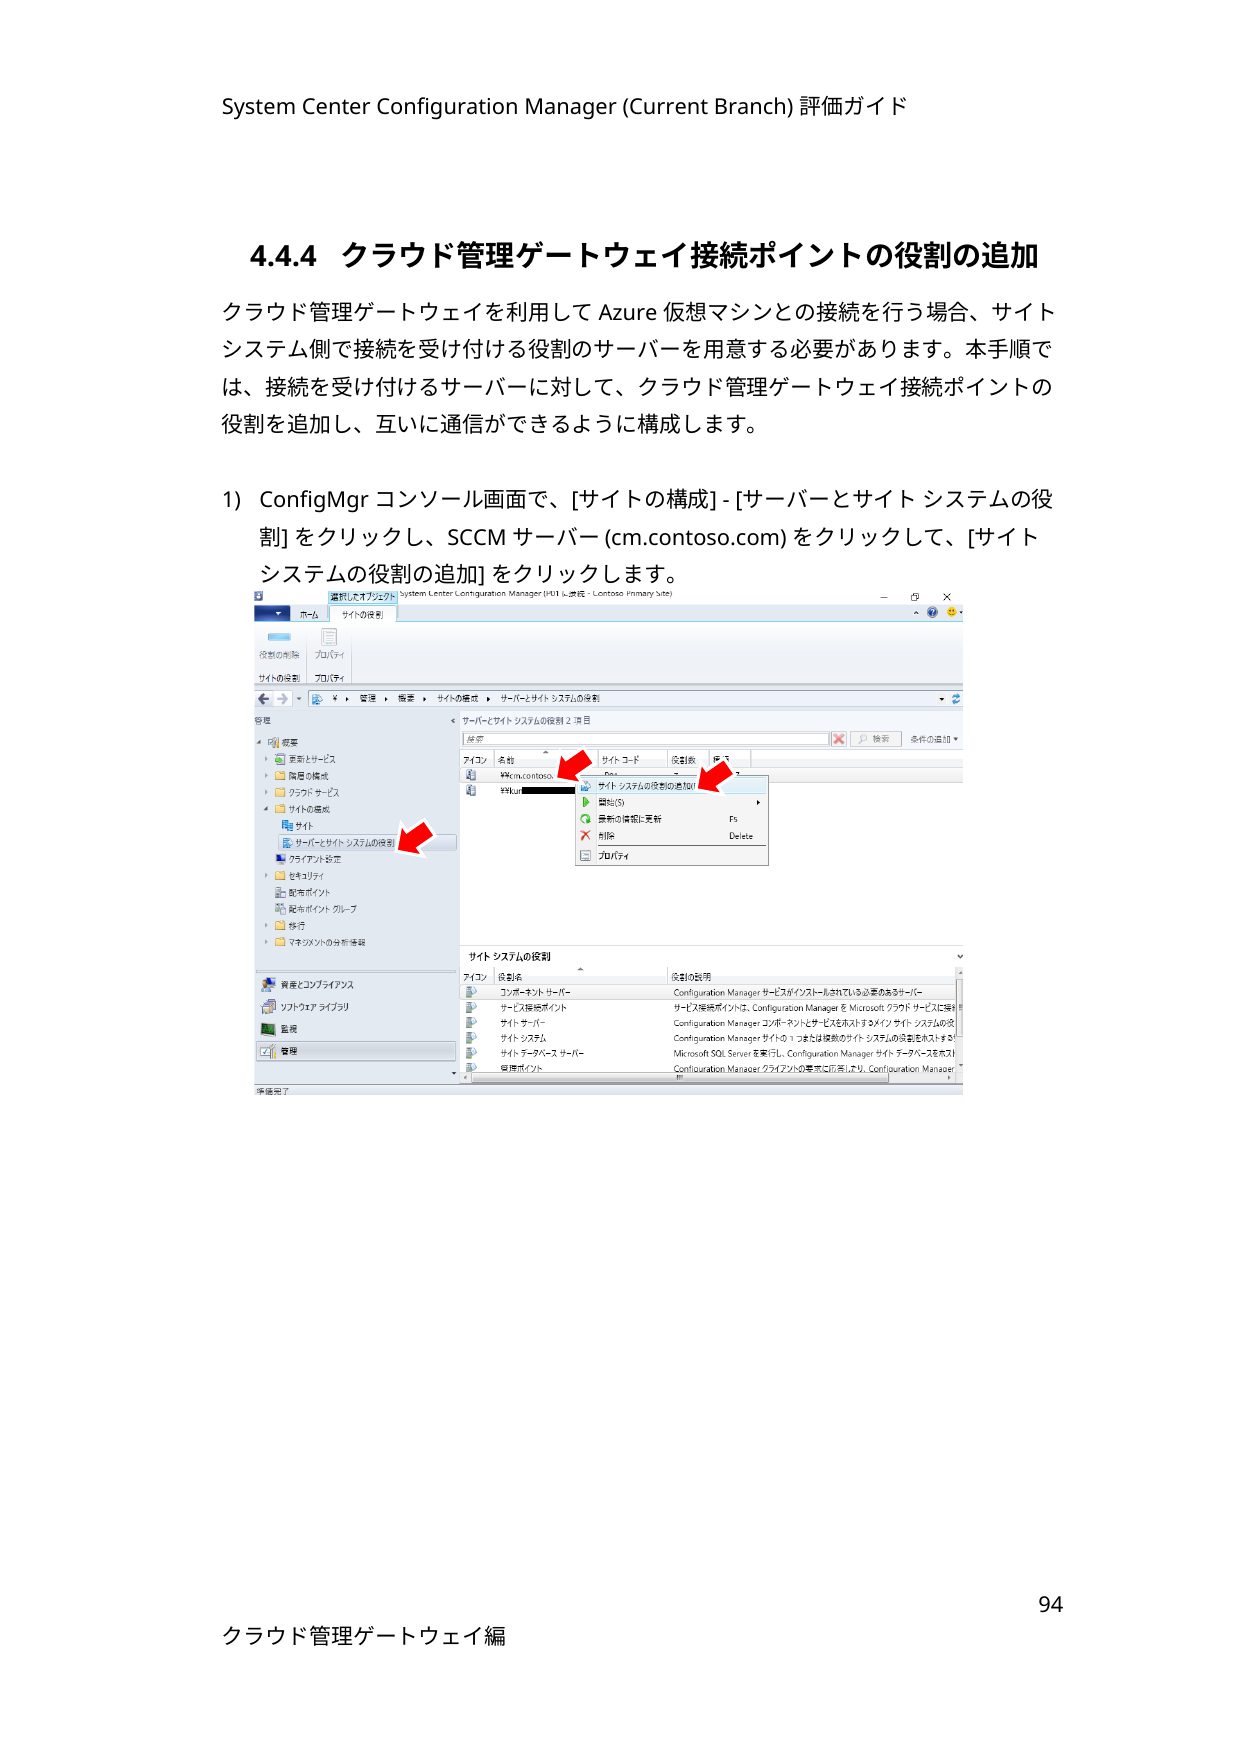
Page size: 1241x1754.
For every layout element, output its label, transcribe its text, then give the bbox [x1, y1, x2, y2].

picture [254, 591, 963, 1095]
text クラウド管理ゲートウェイを利用して Azure 仮想マシンとの接続を行う場合、サイト システム側で接続を受け付ける役割のサーバーを用意する必要があります。本手順では、接続を受け付けるサーバーに対して、クラウド管理ゲートウェイ接続ポイントの役割を追加し、互いに通信ができるように構成します。 [222, 292, 1063, 442]
subtitle クラウド管理ゲートウェイ接続ポイントの役割の追加 [250, 217, 1063, 292]
list ConfigMgr コンソール画面で、[サイトの構成] - [サーバーとサイト システムの役割] をクリックし、SCCM サーバー (cm.contoso.com) をクリックして、[サイト システムの役割の追加] をクリックします。 [222, 479, 1063, 592]
